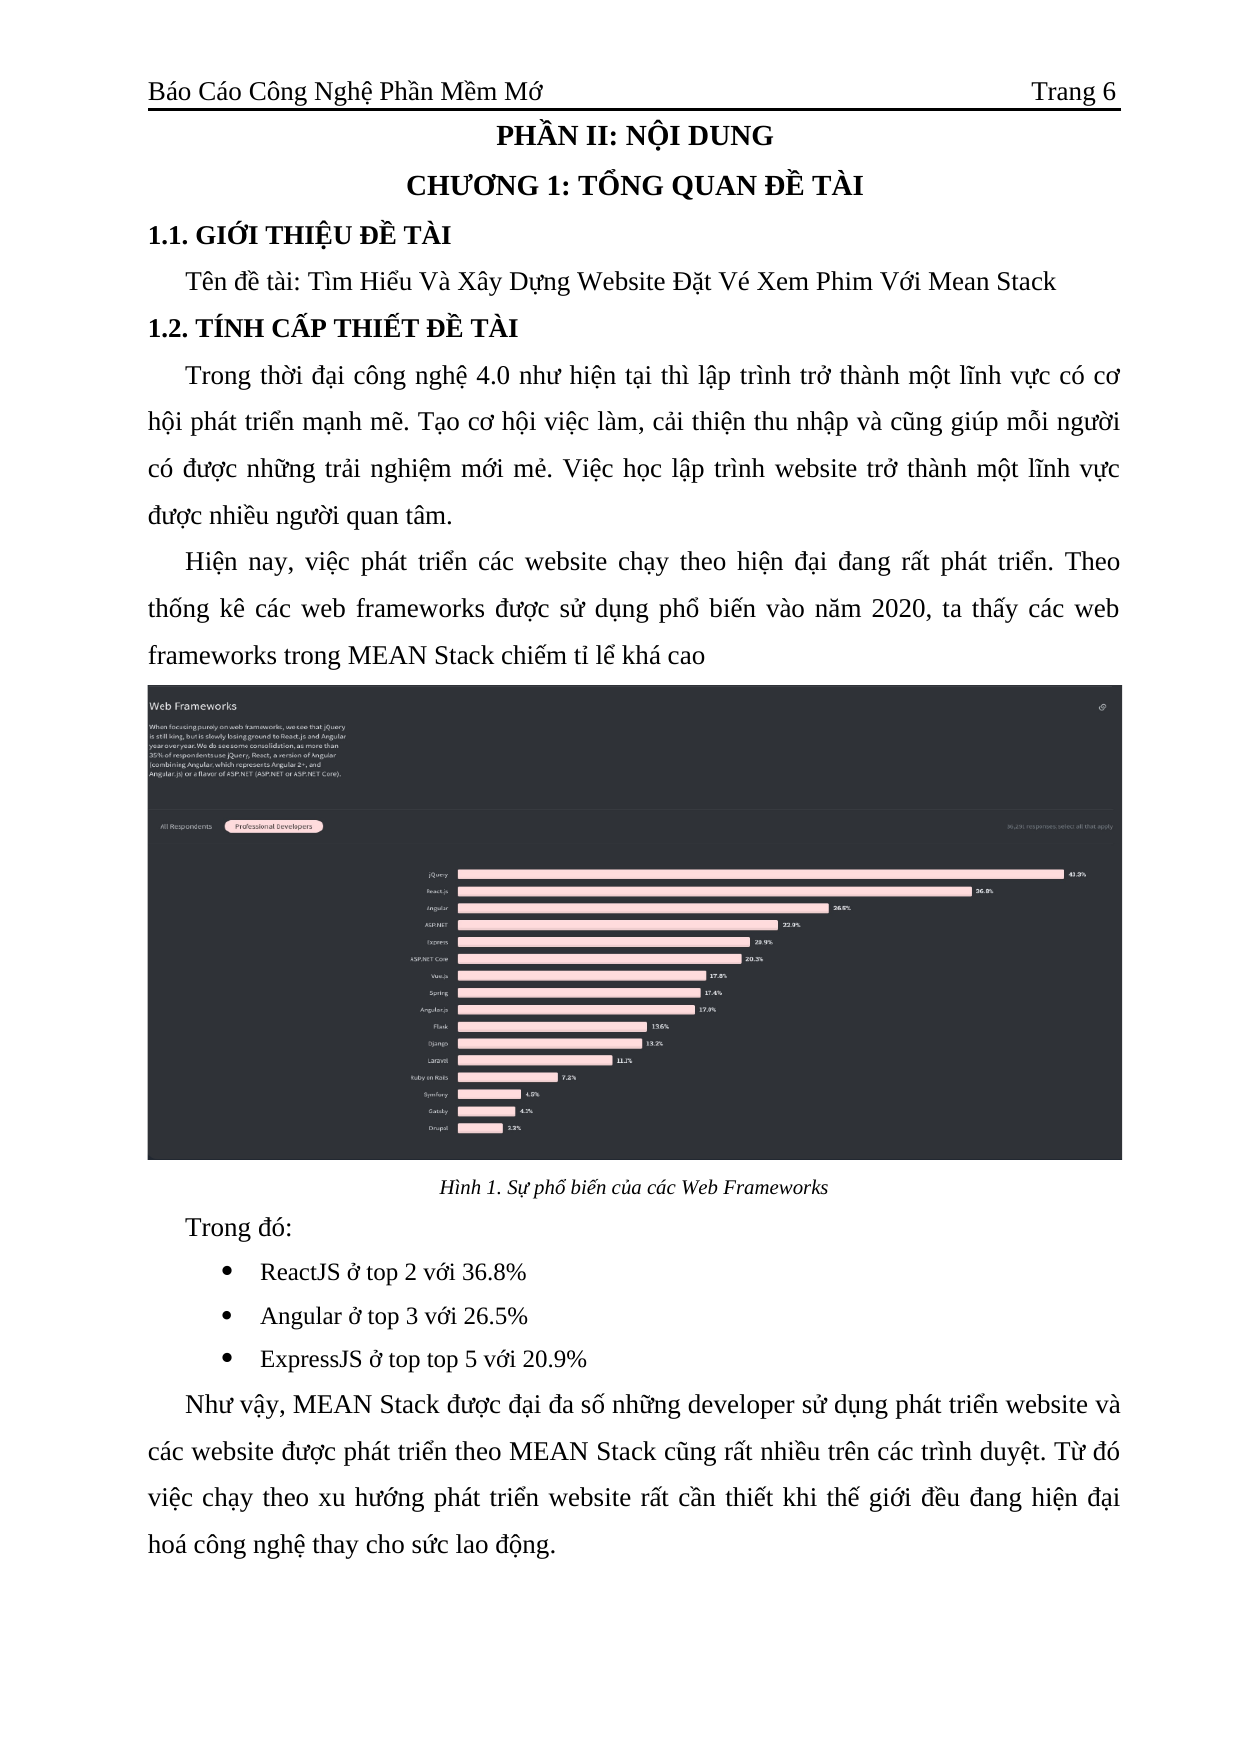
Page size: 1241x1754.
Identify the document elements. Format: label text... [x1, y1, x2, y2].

text Như vậy, MEAN Stack được đại đa số những developer sử dụng phát triển website và các website được phát triển theo MEAN Stack cũng rất nhiều trên các trình duyệt. Từ đó việc chạy theo xu hướng phát triển website rất cần thiết khi thế giới đều đang hiện đại hoá công nghệ thay cho sức lao động. [148, 1388, 1122, 1559]
subtitle PHẦN II: NỘI DUNG [148, 118, 1122, 152]
text Trong đó: [148, 1211, 1122, 1242]
subtitle CHƯƠNG 1: TỔNG QUAN ĐỀ TÀI [148, 168, 1122, 202]
list TÍNH CẤP THIẾT ĐỀ TÀI [148, 312, 1122, 343]
list ReactJS ở top 2 với 36.8% [222, 1257, 1122, 1287]
list GIỚI THIỆU ĐỀ TÀI [148, 219, 1122, 250]
text Hình 1. Sự phổ biến của các Web Frameworks [148, 1175, 1122, 1199]
text Trong thời đại công nghệ 4.0 như hiện tại thì lập trình trở thành một lĩnh vực có cơ hội phát triển mạnh mẽ. Tạo cơ hội việc làm, cải thiện thu nhập và cũng giúp mỗi người có được những trải nghiệm mới mẻ. Việc học lập trình website trở thành một lĩnh vực được nhiều người quan tâm. [148, 359, 1122, 530]
list ExpressJS ở top top 5 với 20.9% [222, 1344, 1122, 1374]
picture [147, 685, 1123, 1160]
text Hiện nay, việc phát triển các website chạy theo hiện đại đang rất phát triển. Theo thống kê các web frameworks được sử dụng phổ biến vào năm 2020, ta thấy các web frameworks trong MEAN Stack chiếm tỉ lể khá cao [148, 545, 1122, 670]
list Angular ở top 3 với 26.5% [222, 1301, 1122, 1330]
text Tên đề tài: Tìm Hiểu Và Xây Dựng Website Đặt Vé Xem Phim Với Mean Stack [148, 265, 1122, 297]
